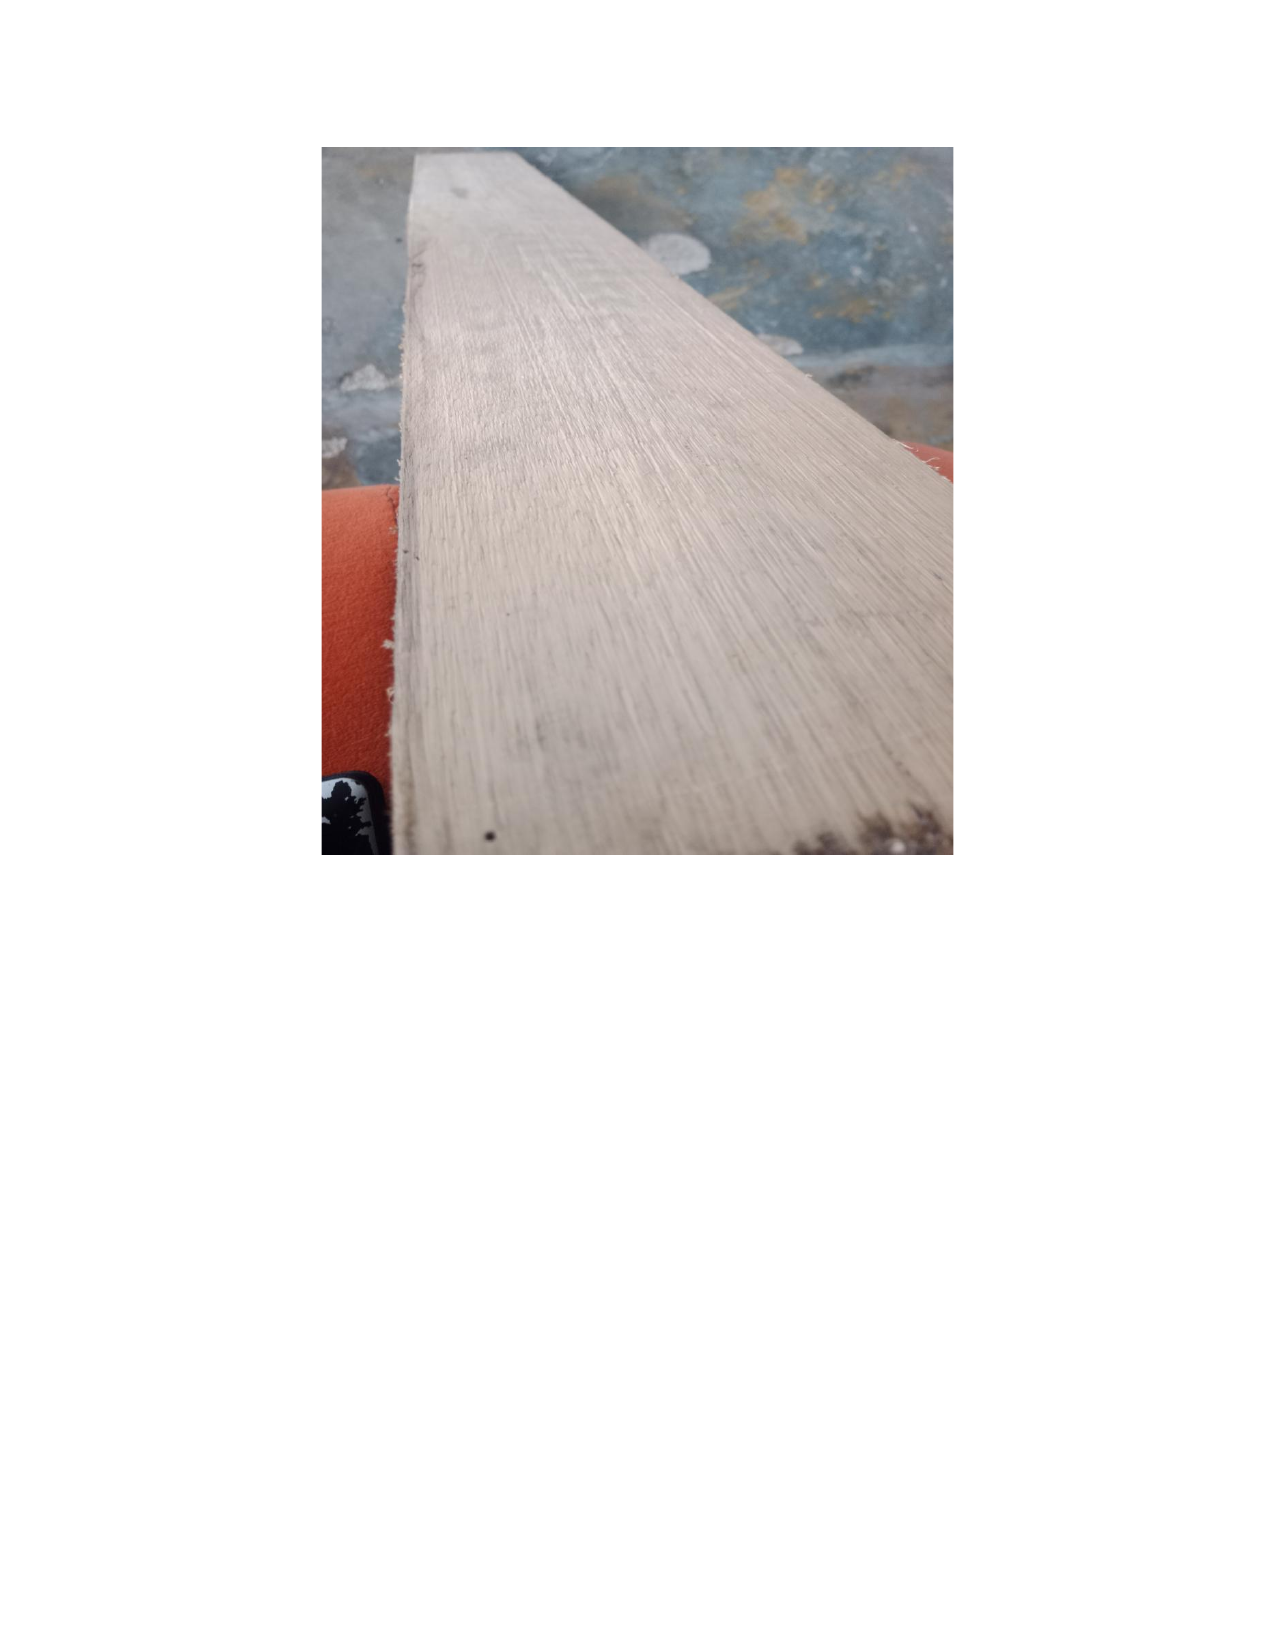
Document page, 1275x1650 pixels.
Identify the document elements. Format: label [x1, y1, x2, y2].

picture [321, 147, 954, 855]
